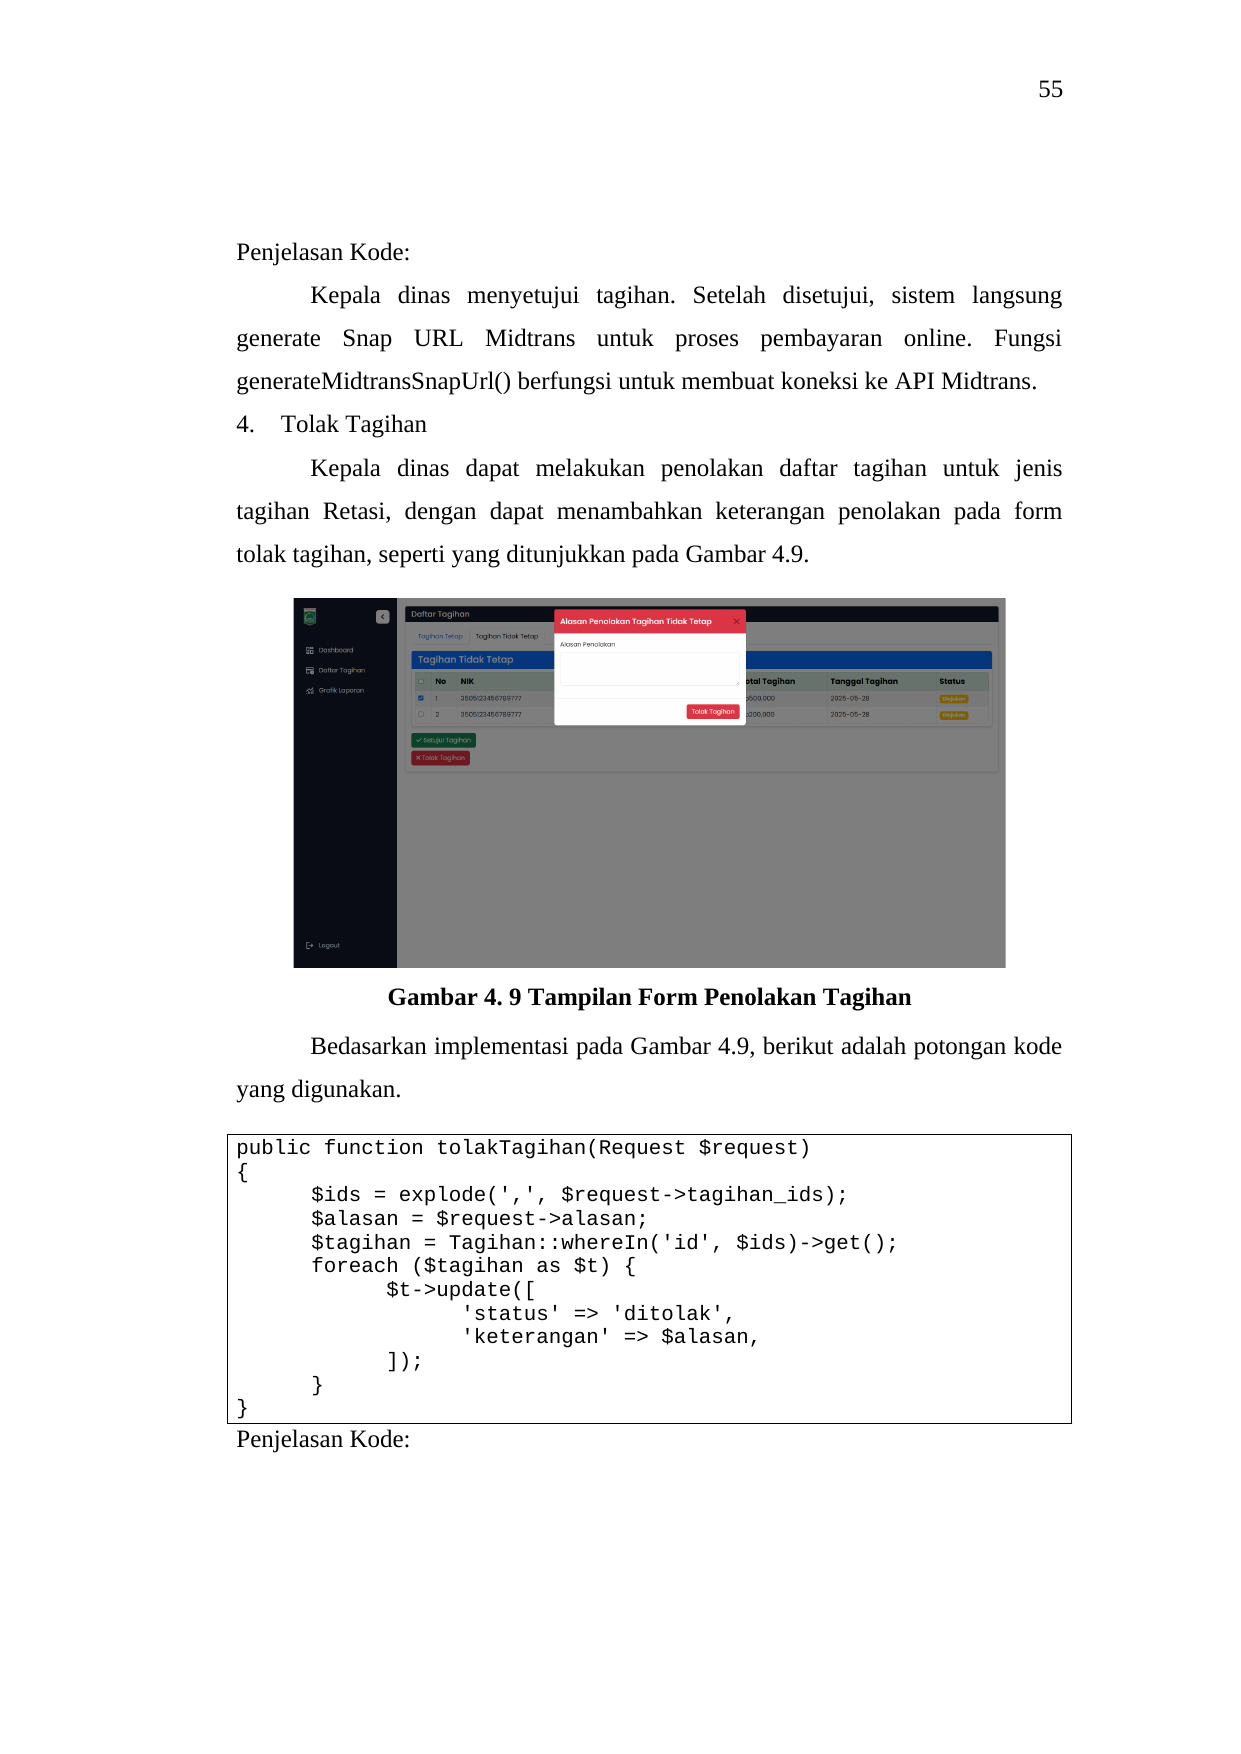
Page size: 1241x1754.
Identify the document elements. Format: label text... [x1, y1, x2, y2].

text ]); [236, 1350, 1063, 1374]
text 'status' => 'ditolak', [236, 1303, 1063, 1326]
text } [236, 1374, 1063, 1394]
text Gambar 4. 9 Tampilan Form Penolakan Tagihan [236, 982, 1063, 1010]
text $ids = explode(',', $request->tagihan_ids); [236, 1184, 1063, 1208]
text 'keterangan' => $alasan, [236, 1326, 1063, 1350]
text { [236, 1161, 1063, 1184]
list Tolak Tagihan [236, 409, 1063, 438]
list Kepala dinas dapat melakukan penolakan daftar tagihan untuk jenis tagihan Retasi, dengan dapat menambahkan keterangan penolakan pada form tolak tagihan, seperti yang ditunjukkan pada Gambar 4.9. [236, 453, 1063, 568]
text Penjelasan Kode: [236, 237, 1063, 266]
text } [228, 1394, 1071, 1423]
text Bedasarkan implementasi pada Gambar 4.9, berikut adalah potongan kode yang digunakan. [236, 1031, 1063, 1103]
text $t->update([ [236, 1279, 1063, 1303]
text public function tolakTagihan(Request $request) [228, 1135, 1071, 1161]
text Penjelasan Kode: [236, 1424, 1063, 1453]
text $tagihan = Tagihan::whereIn('id', $ids)->get(); [236, 1232, 1063, 1255]
text Kepala dinas menyetujui tagihan. Setelah disetujui, sistem langsung generate Snap URL Midtrans untuk proses pembayaran online. Fungsi generateMidtransSnapUrl() berfungsi untuk membuat koneksi ke API Midtrans. [236, 280, 1063, 395]
text $alasan = $request->alasan; [236, 1208, 1063, 1232]
text foreach ($tagihan as $t) { [236, 1255, 1063, 1279]
picture [293, 598, 1006, 968]
